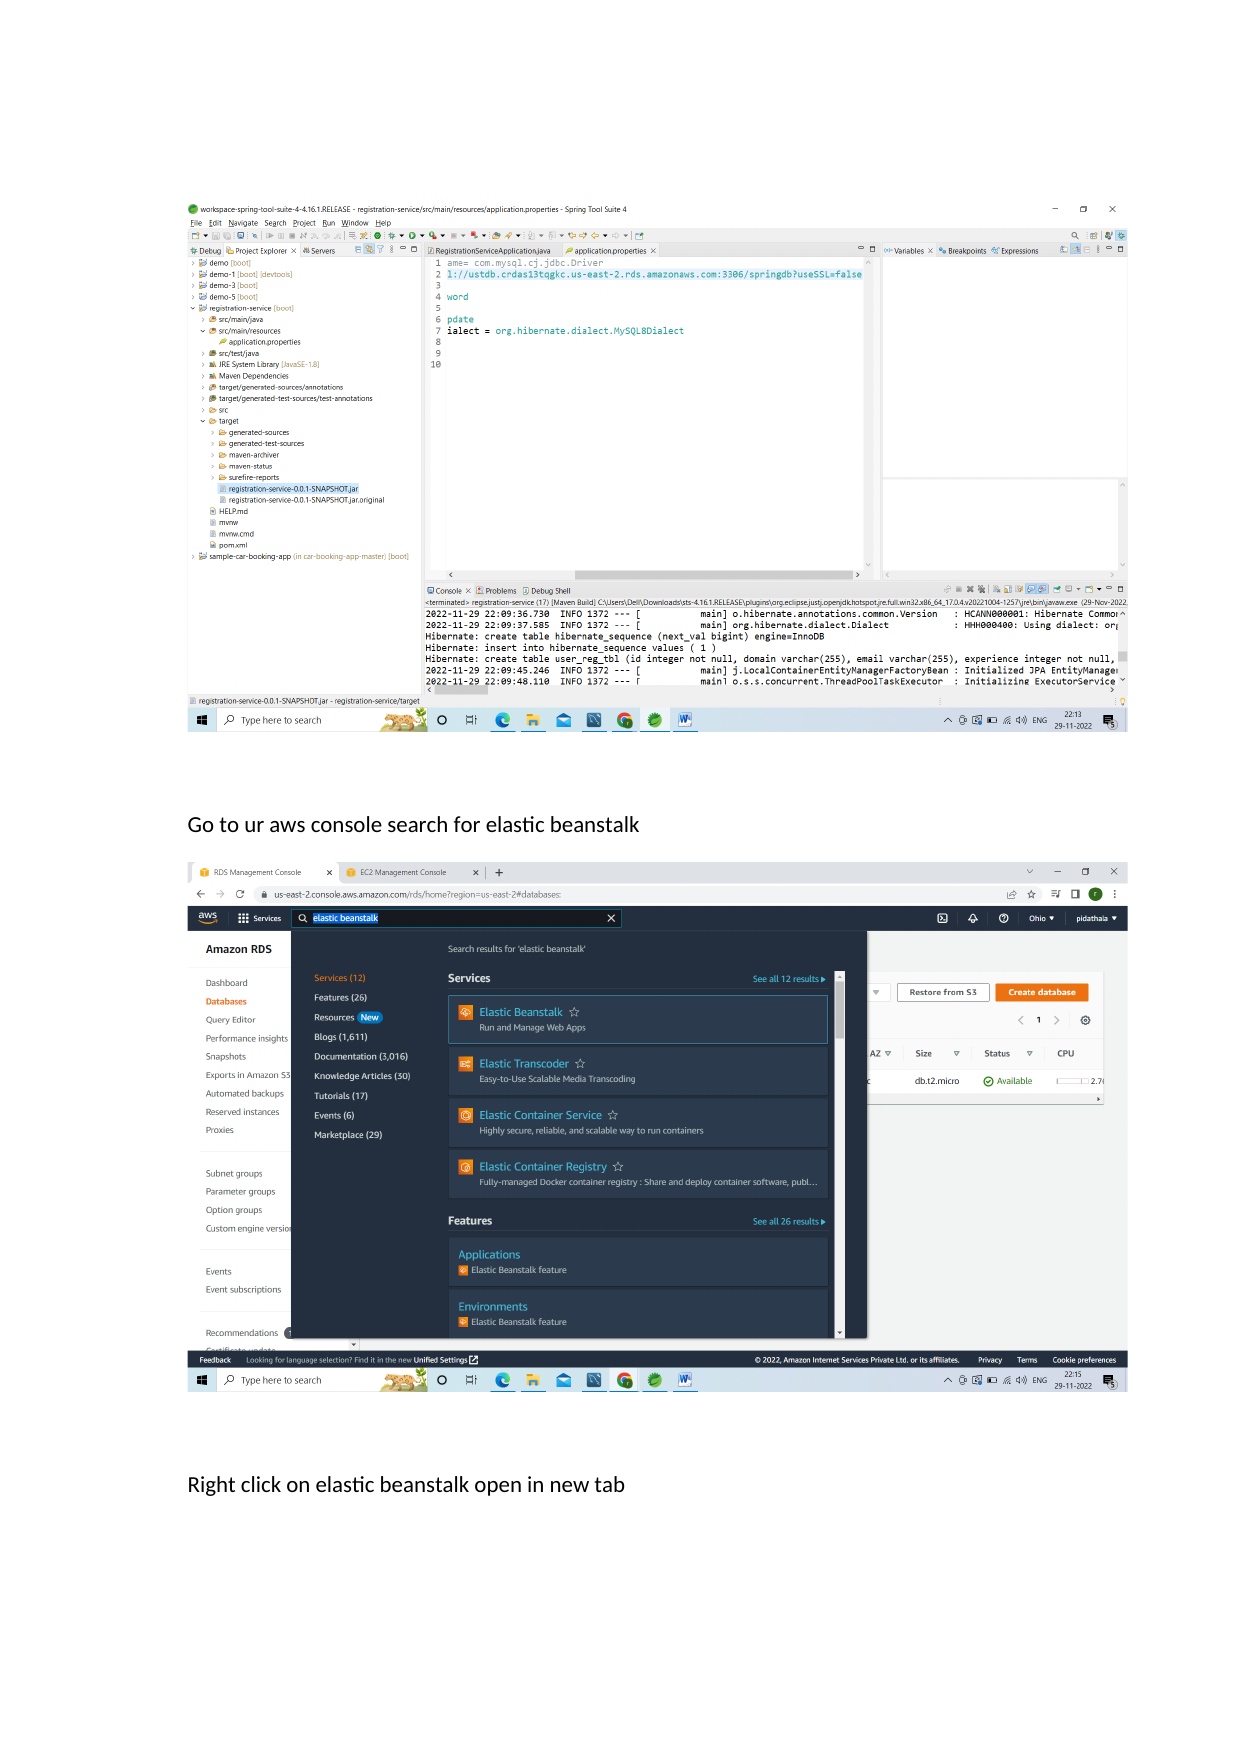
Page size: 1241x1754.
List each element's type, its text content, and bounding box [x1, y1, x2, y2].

text Right click on elastic beanstalk open in new tab [187, 1470, 1090, 1498]
picture [187, 862, 1128, 1392]
picture [187, 203, 1128, 732]
text Go to ur aws console search for elastic beanstalk [187, 810, 1090, 838]
